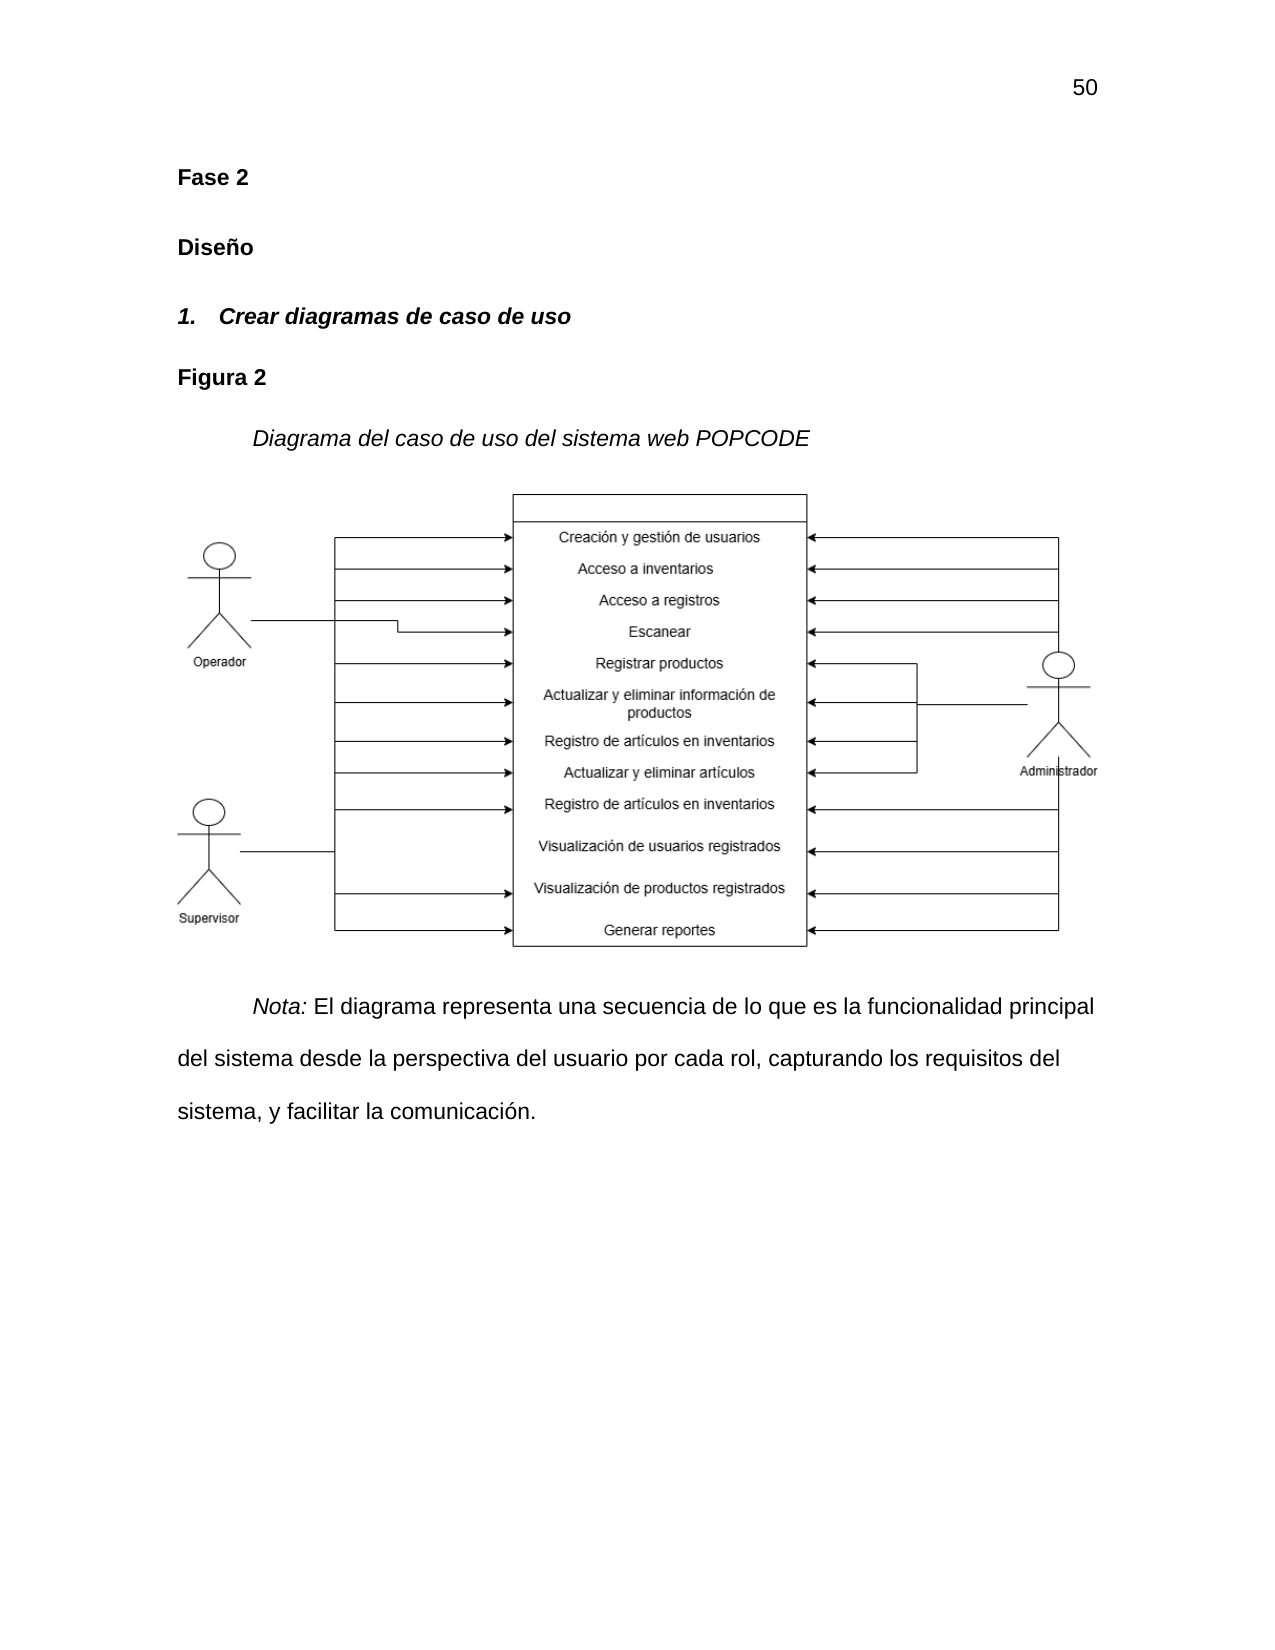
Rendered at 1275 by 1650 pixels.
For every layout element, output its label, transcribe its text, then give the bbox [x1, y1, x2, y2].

subtitle Diseño [177, 234, 1098, 260]
title Figura 2 [177, 364, 1098, 391]
text Diagrama del caso de uso del sistema web POPCODE [177, 425, 1098, 452]
subtitle Fase 2 [177, 164, 1098, 191]
picture [177, 494, 1098, 950]
text Nota: El diagrama representa una secuencia de lo que es la funcionalidad principal del sistema desde la perspectiva del usuario por cada rol, capturando los requisitos del sistema, y facilitar la comunicación. [177, 993, 1098, 1124]
subtitle Crear diagramas de caso de uso [177, 303, 1098, 329]
